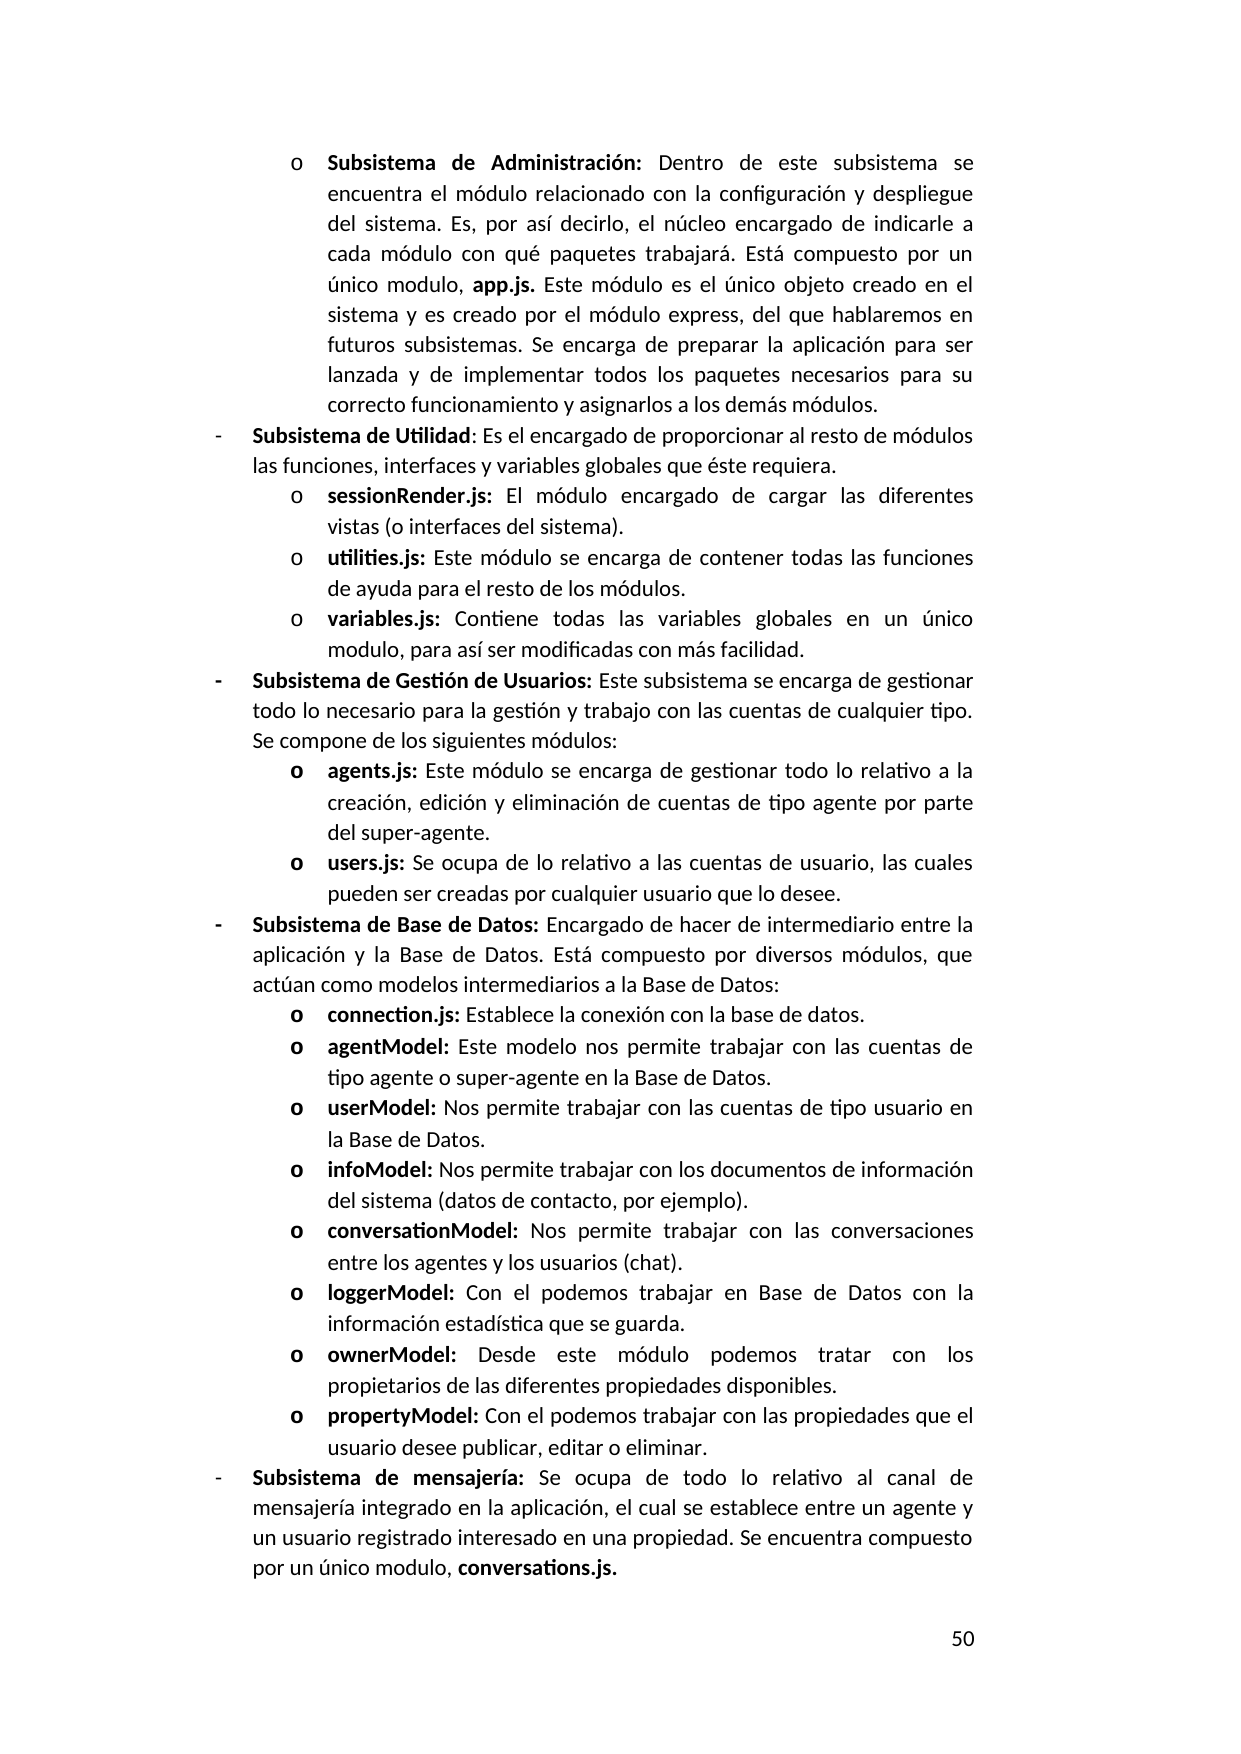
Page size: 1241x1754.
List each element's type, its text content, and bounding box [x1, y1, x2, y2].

list conversationModel: Nos permite trabajar con las conversaciones entre los agentes y los usuarios (chat). [290, 1217, 974, 1276]
list sessionRender.js: El módulo encargado de cargar las diferentes vistas (o interfaces del sistema). [290, 481, 974, 541]
list Subsistema de Administración: Dentro de este subsistema se encuentra el módulo relacionado con la configuración y despliegue del sistema. Es, por así decirlo, el núcleo encargado de indicarle a cada módulo con qué paquetes trabajará. Está compuesto por un único modulo, app.js. Este módulo es el único objeto creado en el sistema y es creado por el módulo express, del que hablaremos en futuros subsistemas. Se encarga de preparar la aplicación para ser lanzada y de implementar todos los paquetes necesarios para su correcto funcionamiento y asignarlos a los demás módulos. [290, 148, 974, 418]
list userModel: Nos permite trabajar con las cuentas de tipo usuario en la Base de Datos. [290, 1093, 974, 1153]
list agents.js: Este módulo se encarga de gestionar todo lo relativo a la creación, edición y eliminación de cuentas de tipo agente por parte del super-agente. [290, 756, 974, 846]
list Subsistema de Base de Datos: Encargado de hacer de intermediario entre la aplicación y la Base de Datos. Está compuesto por diversos módulos, que actúan como modelos intermediarios a la Base de Datos: [215, 910, 974, 998]
list infoModel: Nos permite trabajar con los documentos de información del sistema (datos de contacto, por ejemplo). [290, 1155, 974, 1214]
list Subsistema de Utilidad: Es el encargado de proporcionar al resto de módulos las funciones, interfaces y variables globales que éste requiera. [215, 421, 974, 479]
list Subsistema de mensajería: Se ocupa de todo lo relativo al canal de mensajería integrado en la aplicación, el cual se establece entre un agente y un usuario registrado interesado en una propiedad. Se encuentra compuesto por un único modulo, conversations.js. [215, 1463, 974, 1581]
list loggerModel: Con el podemos trabajar en Base de Datos con la información estadística que se guarda. [290, 1278, 974, 1337]
list users.js: Se ocupa de lo relativo a las cuentas de usuario, las cuales pueden ser creadas por cualquier usuario que lo desee. [290, 848, 974, 908]
list propertyModel: Con el podemos trabajar con las propiedades que el usuario desee publicar, editar o eliminar. [290, 1401, 974, 1461]
list utilities.js: Este módulo se encarga de contener todas las funciones de ayuda para el resto de los módulos. [290, 543, 974, 602]
list connection.js: Establece la conexión con la base de datos. [290, 1000, 974, 1029]
list Subsistema de Gestión de Usuarios: Este subsistema se encarga de gestionar todo lo necesario para la gestión y trabajo con las cuentas de cualquier tipo. Se compone de los siguientes módulos: [215, 666, 974, 754]
list ownerModel: Desde este módulo podemos tratar con los propietarios de las diferentes propiedades disponibles. [290, 1340, 974, 1399]
list variables.js: Contiene todas las variables globales en un único modulo, para así ser modificadas con más facilidad. [290, 604, 974, 664]
list agentModel: Este modelo nos permite trabajar con las cuentas de tipo agente o super-agente en la Base de Datos. [290, 1032, 974, 1091]
